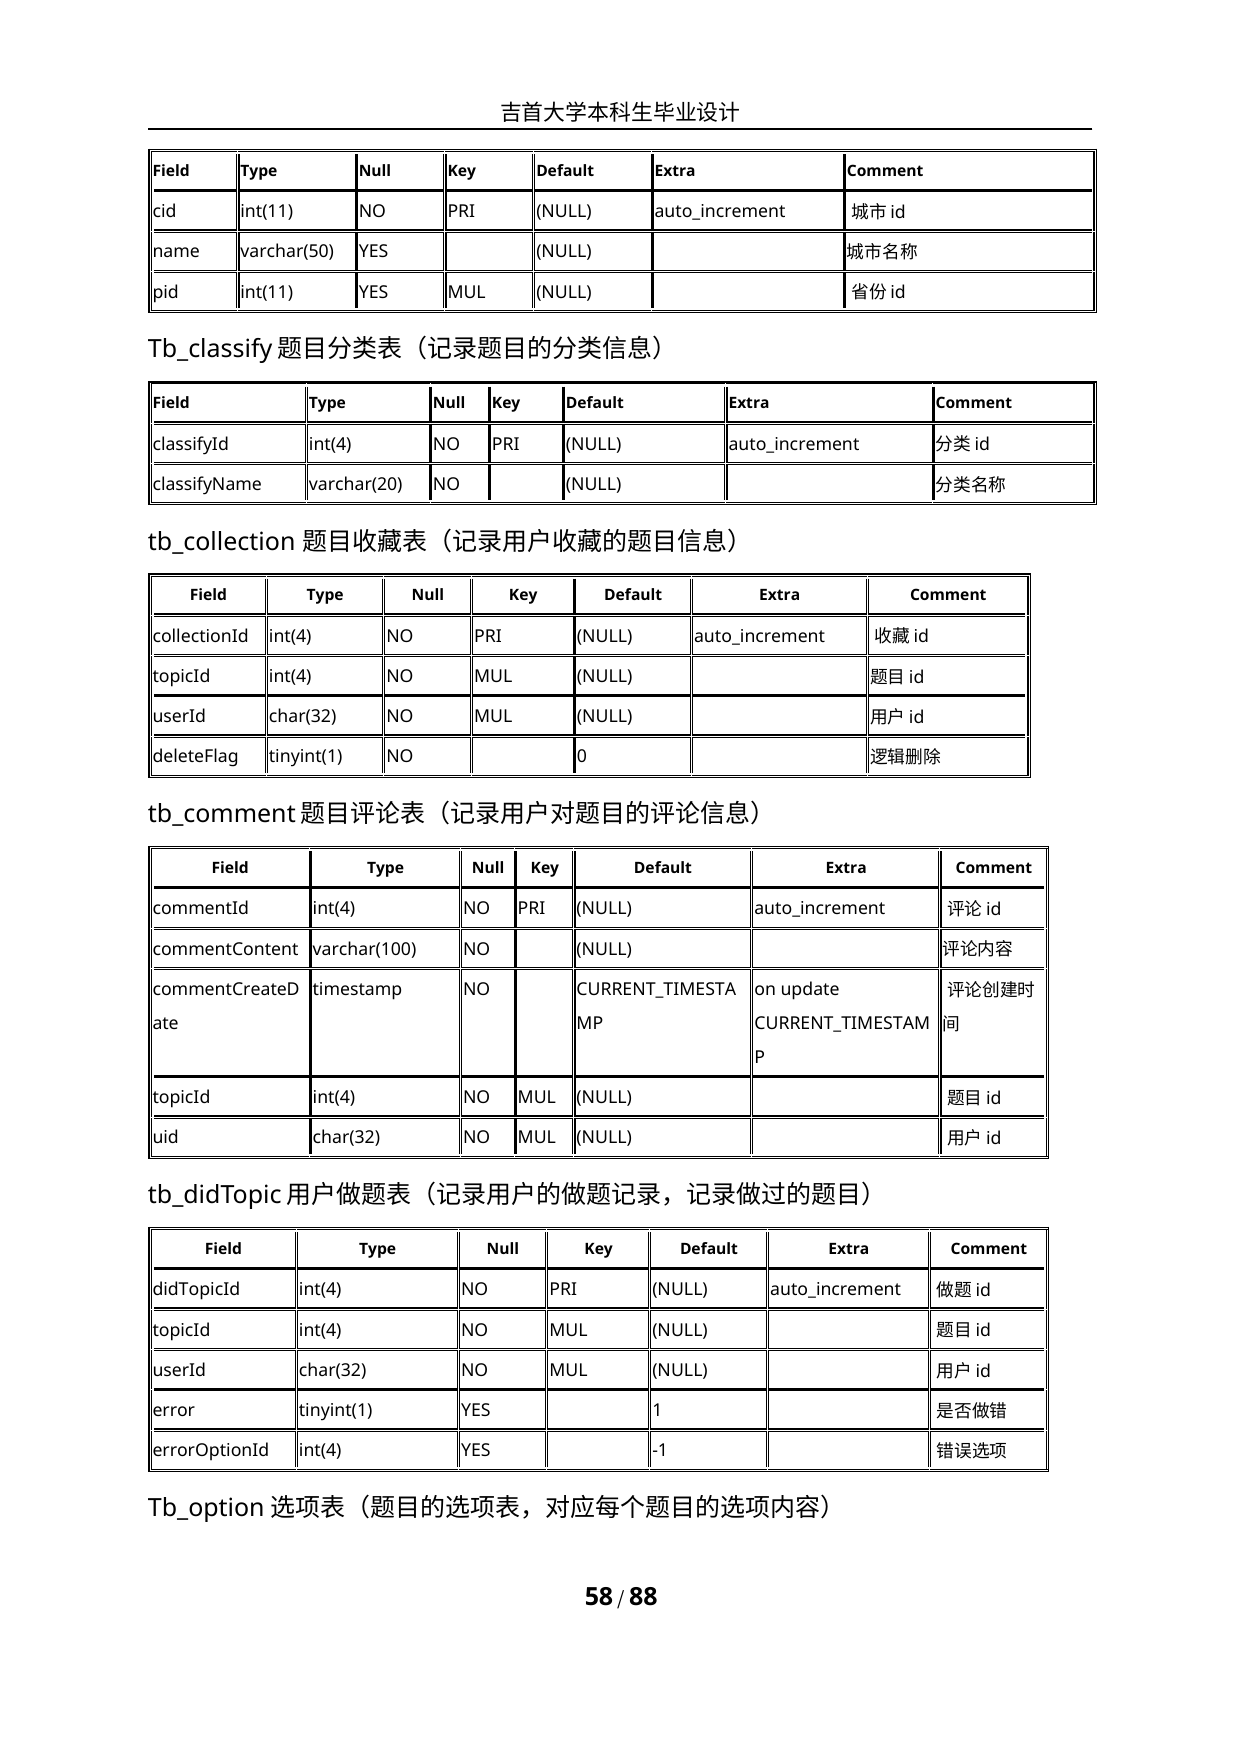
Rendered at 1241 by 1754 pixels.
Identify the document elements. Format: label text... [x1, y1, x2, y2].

table_cell (NULL) [576, 617, 690, 654]
table_cell (NULL) [576, 930, 750, 967]
table_cell NO [460, 1270, 545, 1307]
table_cell CURRENT_TIMESTAMP [576, 970, 750, 1075]
table_cell NO [385, 617, 470, 654]
table_cell topicId [152, 1075, 309, 1115]
table_header Extra [726, 383, 933, 421]
table_cell (NULL) [534, 273, 652, 310]
table_cell [517, 930, 572, 967]
table_cell timestamp [312, 970, 459, 1075]
table_cell MUL [473, 697, 573, 734]
table_cell (NULL) [651, 1311, 766, 1348]
text Tb_classify题目分类表（记录题目的分类信息） [148, 313, 1092, 381]
text tb_didTopic用户做题表（记录用户的做题记录，记录做过的题目） [148, 1159, 1092, 1227]
table_header Type [238, 152, 356, 189]
table_header Extra [652, 152, 844, 189]
table_cell NO [460, 1351, 545, 1388]
table_cell NO [461, 1119, 515, 1156]
table_cell error [150, 1388, 295, 1428]
table_cell auto_increment [693, 617, 866, 654]
table_cell 用户id [869, 694, 1027, 734]
table_cell PRI [548, 1270, 648, 1307]
table_cell tinyint(1) [298, 1391, 457, 1428]
text tb_comment题目评论表（记录用户对题目的评论信息） [148, 778, 1092, 846]
table_cell commentContent [152, 926, 309, 967]
table_cell 省份id [844, 270, 1094, 310]
table_cell char(32) [268, 697, 382, 734]
table_cell MUL [515, 1115, 574, 1156]
table_cell [768, 1432, 929, 1468]
table_cell 分类名称 [933, 462, 1095, 502]
table_cell [769, 1391, 928, 1428]
table_cell [769, 1351, 928, 1388]
table_cell int(4) [298, 1311, 457, 1348]
table_cell classifyId [152, 421, 305, 462]
table_cell NO [385, 697, 470, 734]
table_header Comment [940, 849, 1046, 886]
table_cell 分类id [935, 421, 1094, 462]
table_cell [726, 465, 933, 502]
table_header Field [152, 577, 266, 613]
table_cell (NULL) [535, 233, 651, 269]
table_cell 评论id [942, 886, 1046, 926]
table_header Field [152, 384, 306, 421]
table_cell 用户id [930, 1348, 1047, 1388]
table_cell [692, 738, 867, 774]
table_header Extra [692, 577, 867, 613]
table_cell [547, 1432, 650, 1468]
table_cell auto_increment [728, 425, 932, 462]
table_cell (NULL) [651, 1351, 766, 1388]
table_cell auto_increment [654, 192, 843, 229]
table_cell (NULL) [576, 889, 750, 926]
table_cell NO [462, 970, 514, 1075]
table_cell [517, 970, 572, 1075]
table_cell auto_increment [769, 1270, 928, 1307]
table_cell [753, 1078, 938, 1115]
table_cell 评论创建时间 [940, 967, 1047, 1075]
table_cell on update CURRENT_TIMESTAMP [753, 970, 938, 1075]
table_cell topicId [152, 1307, 295, 1348]
table_header Default [574, 849, 752, 886]
table_cell 城市名称 [846, 229, 1094, 269]
table_cell pid [152, 270, 238, 310]
table_cell (NULL) [565, 425, 724, 462]
table_header Key [472, 577, 574, 613]
table_cell userId [150, 1348, 296, 1388]
table_cell 做题id [931, 1267, 1046, 1307]
table_cell NO [384, 738, 472, 774]
text tb_collection 题目收藏表（记录用户收藏的题目信息） [148, 505, 1092, 573]
table_cell varchar(20) [306, 465, 430, 502]
table_header Type [306, 384, 430, 421]
table_cell (NULL) [651, 1270, 766, 1307]
table_cell (NULL) [563, 462, 726, 502]
table_cell didTopicId [152, 1267, 295, 1307]
table_cell MUL [548, 1351, 648, 1388]
table_cell [753, 930, 938, 967]
table_cell PRI [447, 192, 532, 229]
table_cell 收藏id [869, 613, 1028, 654]
table_cell int(4) [312, 1078, 459, 1115]
table_cell int(4) [268, 657, 382, 694]
table_cell MUL [548, 1311, 648, 1348]
table_cell 用户id [940, 1115, 1046, 1156]
table_cell YES [460, 1391, 545, 1428]
table_cell 是否做错 [931, 1388, 1047, 1428]
table_header Null [356, 150, 445, 189]
table_cell NO [385, 657, 470, 694]
table_cell [693, 697, 866, 734]
table_header Null [459, 1230, 547, 1267]
table_cell 1 [651, 1391, 766, 1428]
table_cell [489, 465, 563, 502]
table_cell auto_increment [753, 889, 938, 926]
table_cell errorOptionId [152, 1428, 296, 1468]
table_cell PRI [517, 889, 572, 926]
table_cell NO [430, 465, 489, 502]
table_cell 0 [574, 738, 692, 774]
table_cell YES [459, 1432, 547, 1468]
table_cell uid [152, 1115, 310, 1156]
text Tb_option选项表（题目的选项表，对应每个题目的选项内容） [148, 1472, 1092, 1540]
table_cell char(32) [310, 1119, 461, 1156]
table_cell -1 [650, 1432, 768, 1468]
table_header Default [574, 577, 692, 613]
table_cell 题目id [942, 1075, 1046, 1115]
table_cell NO [432, 425, 488, 462]
table_header Comment [930, 1230, 1046, 1267]
table_header Comment [868, 577, 1027, 613]
table_cell [447, 233, 532, 269]
table_header Null [461, 847, 515, 886]
table_cell collectionId [152, 613, 265, 654]
table_header Extra [752, 847, 940, 886]
table_header Default [650, 1230, 768, 1267]
table_cell [752, 1115, 940, 1156]
table_cell topicId [150, 654, 266, 694]
table_cell (NULL) [576, 697, 690, 734]
table_cell [693, 657, 866, 694]
table_cell NO [462, 889, 514, 926]
table_cell varchar(100) [312, 930, 459, 967]
table_cell [472, 738, 574, 774]
table_cell MUL [517, 1078, 572, 1115]
table_cell int(4) [308, 425, 429, 462]
table_header Null [384, 577, 472, 613]
table_cell [769, 1311, 928, 1348]
table_cell PRI [491, 425, 562, 462]
table_header Comment [933, 384, 1093, 421]
table_cell (NULL) [576, 1078, 750, 1115]
table_cell (NULL) [535, 192, 651, 229]
table_cell classifyName [150, 462, 306, 502]
table_cell int(11) [240, 192, 355, 229]
table_cell int(4) [298, 1270, 457, 1307]
table_header Type [296, 1230, 458, 1267]
table_header Key [445, 152, 534, 189]
table_cell userId [152, 694, 265, 734]
table_cell commentId [152, 886, 309, 926]
table_header Field [152, 150, 238, 189]
table_cell PRI [473, 617, 573, 654]
table_cell int(11) [238, 273, 356, 310]
table_cell [652, 273, 844, 310]
table_header Key [515, 847, 574, 886]
table_cell YES [358, 233, 443, 269]
table_header Field [150, 847, 310, 886]
table_cell (NULL) [574, 1119, 752, 1156]
table_cell MUL [445, 273, 534, 310]
table_cell commentCreateDate [150, 967, 310, 1075]
table_cell int(4) [268, 617, 382, 654]
table_cell [548, 1391, 648, 1428]
table_cell [654, 233, 843, 269]
table_header Key [547, 1230, 650, 1267]
table_cell 题目id [931, 1307, 1046, 1348]
table_cell NO [460, 1311, 545, 1348]
table_cell char(32) [298, 1351, 457, 1388]
table_cell NO [462, 930, 514, 967]
table_cell NO [358, 192, 443, 229]
table_cell deleteFlag [152, 734, 266, 774]
table_header Null [430, 384, 489, 421]
table_header Field [152, 1230, 296, 1267]
table_header Extra [768, 1230, 929, 1267]
table_cell MUL [473, 657, 573, 694]
table_cell tinyint(1) [266, 738, 384, 774]
table_header Default [563, 383, 726, 421]
table_cell int(4) [296, 1432, 458, 1468]
table_cell (NULL) [576, 657, 690, 694]
table_cell 逻辑删除 [868, 734, 1028, 774]
table_cell 错误选项 [930, 1428, 1046, 1468]
table_cell name [152, 229, 236, 269]
table_cell 城市id [846, 189, 1093, 229]
table_cell 评论内容 [942, 926, 1046, 967]
table_cell 题目id [868, 654, 1029, 694]
table_cell varchar(50) [240, 233, 355, 269]
table_cell NO [462, 1078, 514, 1115]
table_cell int(4) [312, 889, 459, 926]
table_cell cid [152, 189, 236, 229]
table_header Comment [844, 152, 1093, 189]
table_cell YES [356, 270, 445, 310]
table_header Key [489, 384, 563, 421]
table_header Default [534, 150, 652, 189]
table_header Type [310, 849, 461, 886]
table_header Type [266, 577, 384, 613]
